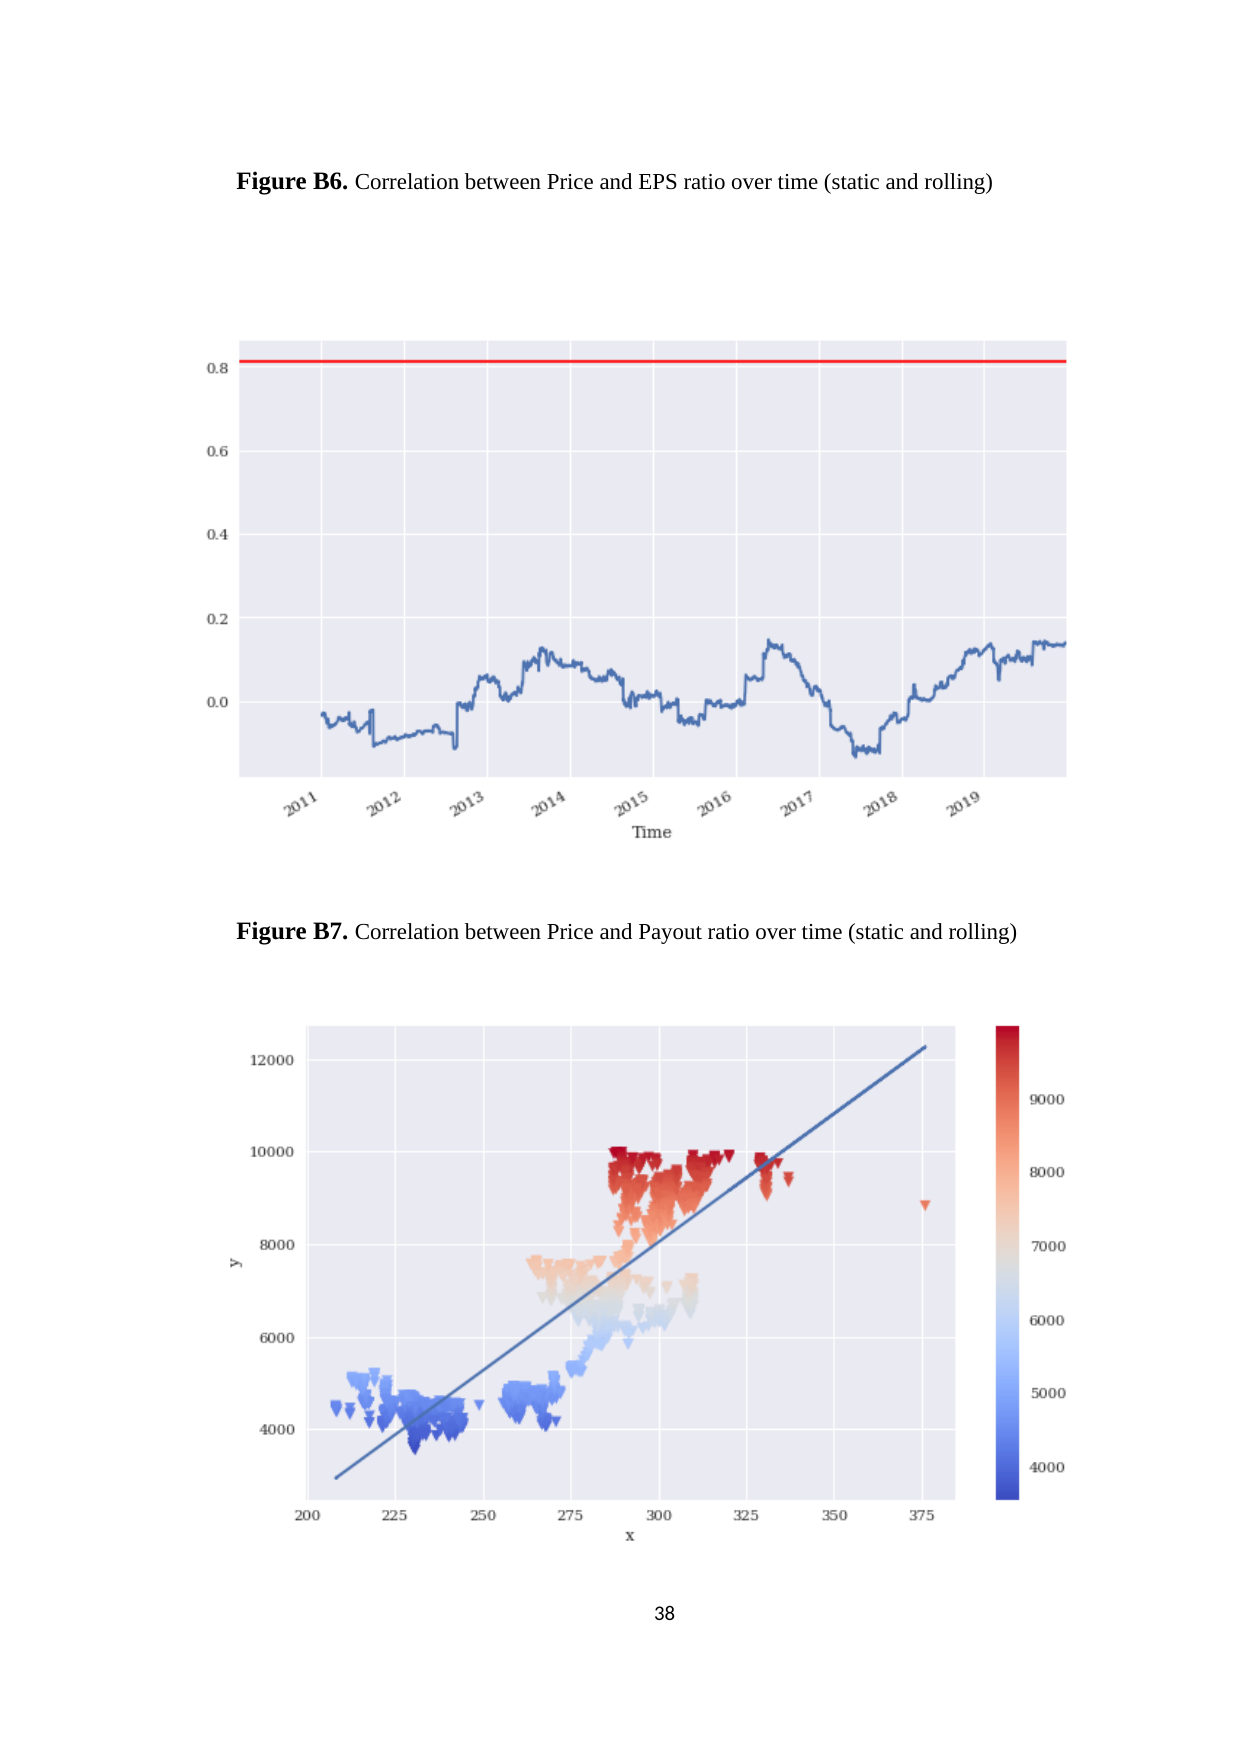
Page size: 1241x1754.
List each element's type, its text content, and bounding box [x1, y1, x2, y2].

text Figure B6. Correlation between Price and EPS ratio over time (static and rolling) [236, 162, 1092, 199]
picture [195, 332, 1077, 850]
text Figure B7. Correlation between Price and Payout ratio over time (static and rolling) [236, 912, 1092, 949]
picture [219, 1016, 1076, 1554]
